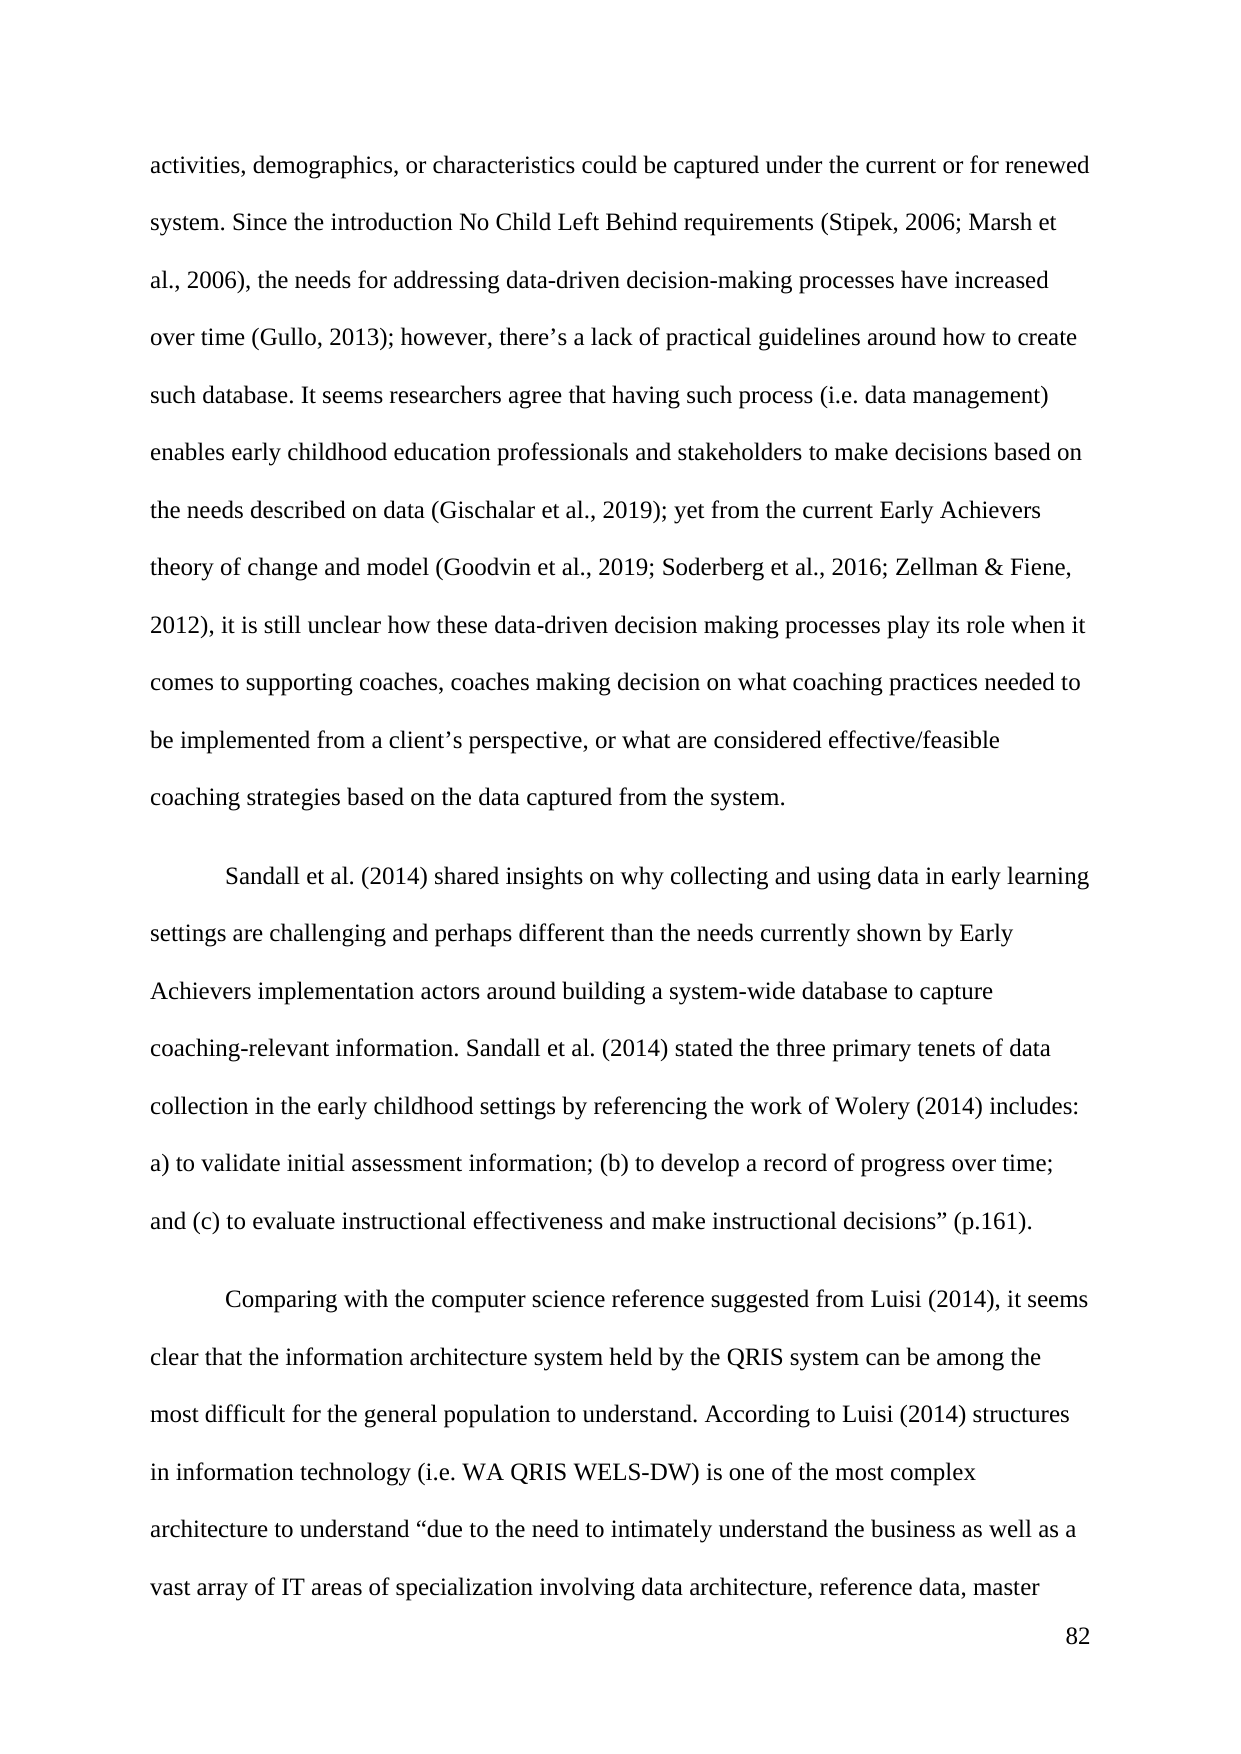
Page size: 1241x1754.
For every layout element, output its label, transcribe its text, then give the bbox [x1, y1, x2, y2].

text Sandall et al. (2014) shared insights on why collecting and using data in early learning settings are challenging and perhaps different than the needs currently shown by Early Achievers implementation actors around building a system-wide database to capture coaching-relevant information. Sandall et al. (2014) stated the three primary tenets of data collection in the early childhood settings by referencing the work of Wolery (2014) includes: a) to validate initial assessment information; (b) to develop a record of progress over time; and (c) to evaluate instructional effectiveness and make instructional decisions” (p.161). [150, 861, 1090, 1234]
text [150, 150, 1090, 811]
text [150, 1284, 1090, 1600]
